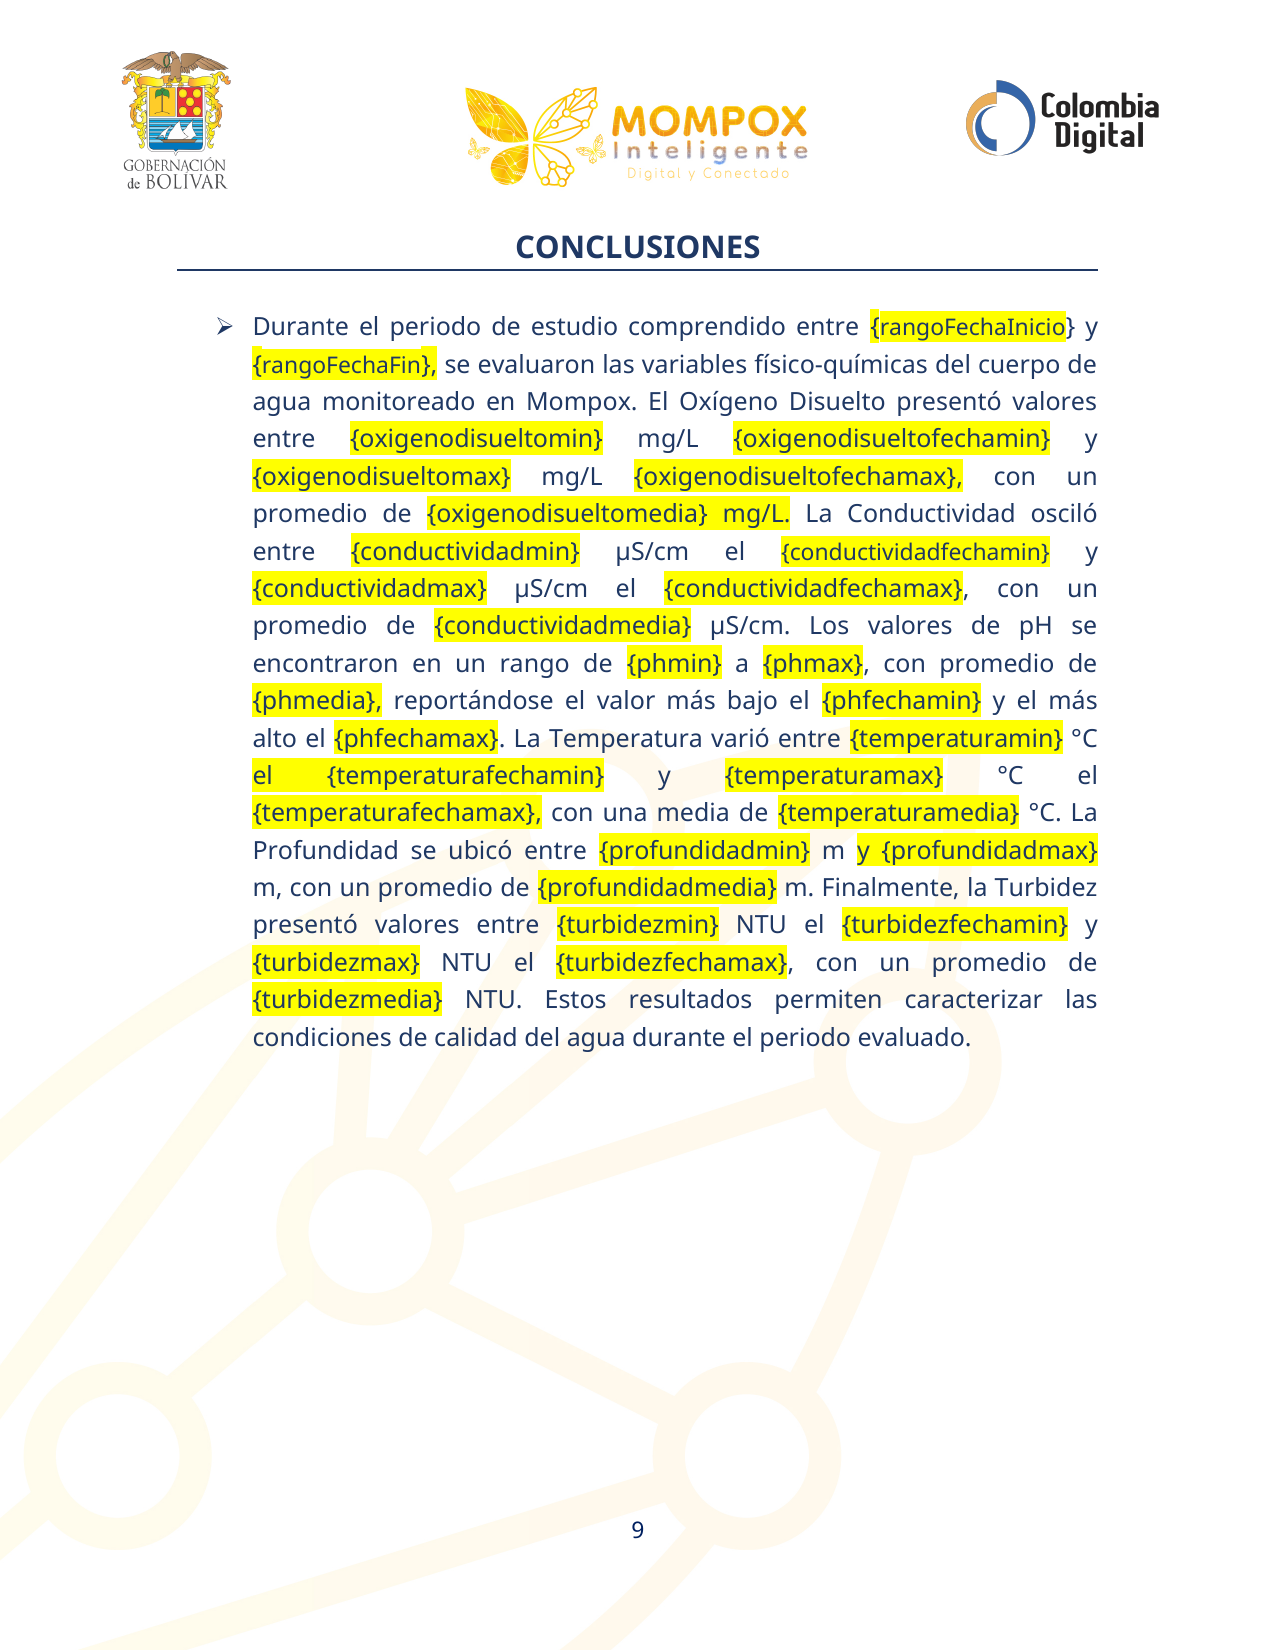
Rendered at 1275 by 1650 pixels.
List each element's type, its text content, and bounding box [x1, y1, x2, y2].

list Durante el periodo de estudio comprendido entre {rangoFechaInicio} y {rangoFechaFin}, se evaluaron las variables físico-químicas del cuerpo de agua monitoreado en Mompox. El Oxígeno Disuelto presentó valores entre {oxigenodisueltomin} mg/L {oxigenodisueltofechamin} y {oxigenodisueltomax} mg/L {oxigenodisueltofechamax}, con un promedio de {oxigenodisueltomedia} mg/L. La Conductividad osciló entre {conductividadmin} µS/cm el {conductividadfechamin} y {conductividadmax} µS/cm el {conductividadfechamax}, con un promedio de {conductividadmedia} µS/cm. Los valores de pH se encontraron en un rango de {phmin} a {phmax}, con promedio de {phmedia}, reportándose el valor más bajo el {phfechamin} y el más alto el {phfechamax}. La Temperatura varió entre {temperaturamin} °C el {temperaturafechamin} y {temperaturamax} °C el {temperaturafechamax}, con una media de {temperaturamedia} °C. La Profundidad se ubicó entre {profundidadmin} m y {profundidadmax} m, con un promedio de {profundidadmedia} m. Finalmente, la Turbidez presentó valores entre {turbidezmin} NTU el {turbidezfechamin} y {turbidezmax} NTU el {turbidezfechamax}, con un promedio de {turbidezmedia} NTU. Estos resultados permiten caracterizar las condiciones de calidad del agua durante el periodo evaluado. [215, 309, 1098, 1053]
picture [0, 38, 1275, 1650]
subtitle CONCLUSIONES [177, 225, 1098, 269]
